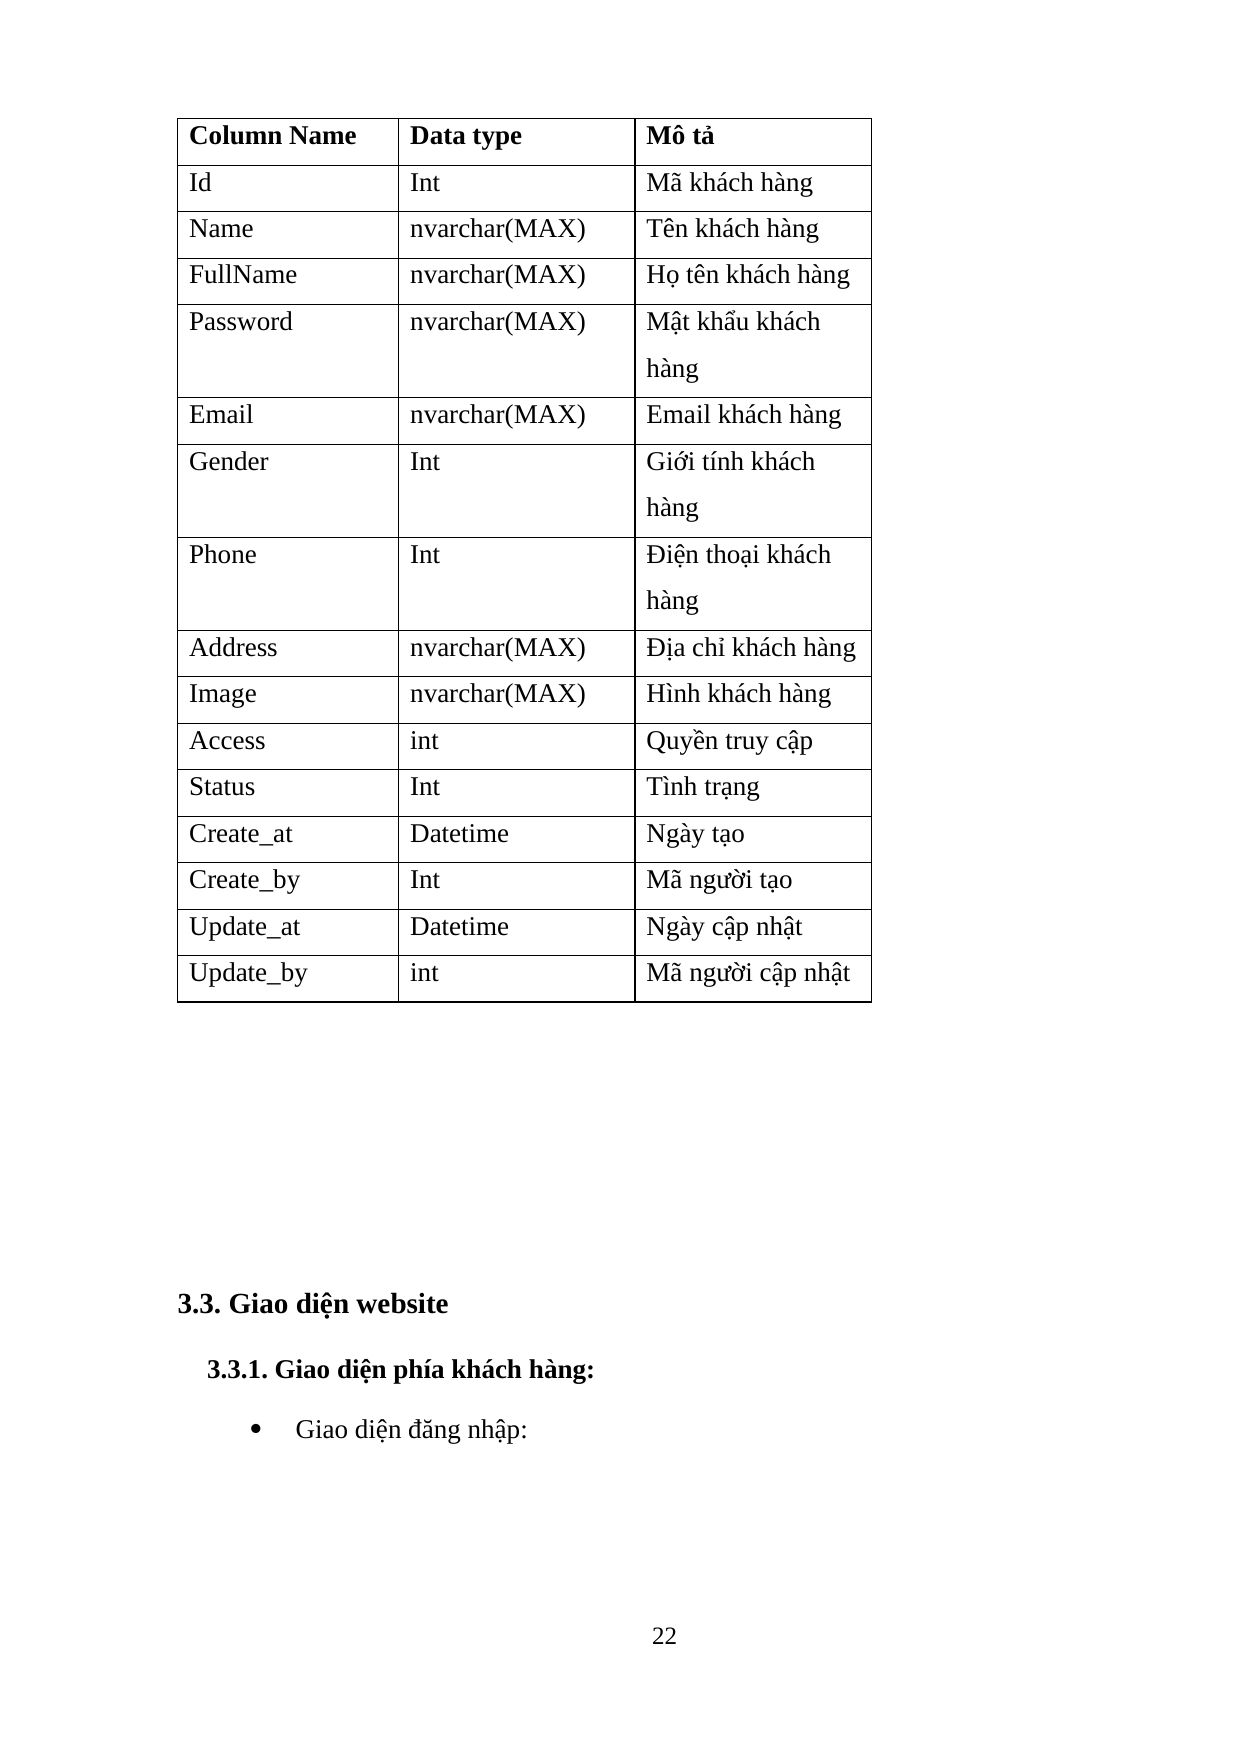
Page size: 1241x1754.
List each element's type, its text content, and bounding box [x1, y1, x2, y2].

subtitle 3.3. Giao diện website [177, 1287, 1152, 1320]
table_cell Họ tên khách hàng [636, 259, 871, 304]
table_cell Mật khẩu khách hàng [636, 305, 871, 397]
table_cell Update_at [178, 910, 398, 955]
table_cell Int [399, 863, 634, 908]
table_header Column Name [178, 119, 398, 164]
table_cell Create_at [178, 817, 398, 862]
table_cell Datetime [399, 817, 634, 862]
table_cell Mã khách hàng [636, 166, 871, 211]
table_cell Create_by [178, 863, 398, 908]
subtitle 3.3.1. Giao diện phía khách hàng: [207, 1353, 1152, 1384]
table_cell Giới tính khách hàng [636, 445, 871, 537]
table_cell Int [399, 445, 634, 537]
table_cell Mã người cập nhật [636, 956, 871, 1001]
table_cell Email khách hàng [636, 398, 871, 443]
table_cell nvarchar(MAX) [399, 305, 634, 397]
table_cell int [399, 956, 634, 1001]
table_cell Update_by [178, 956, 398, 1001]
table_cell Điện thoại khách hàng [636, 538, 871, 630]
table_cell Ngày cập nhật [636, 910, 871, 955]
table_cell Name [178, 212, 398, 257]
table_cell Ngày tạo [636, 817, 871, 862]
table_cell nvarchar(MAX) [399, 212, 634, 257]
table_cell Image [178, 677, 398, 723]
table_cell Address [178, 631, 398, 676]
table_cell Access [178, 724, 398, 769]
table_cell nvarchar(MAX) [399, 677, 634, 723]
table_cell Địa chỉ khách hàng [636, 631, 871, 676]
table_cell Hình khách hàng [636, 677, 871, 723]
table_cell Int [399, 770, 634, 816]
table_cell Id [178, 166, 398, 211]
table_cell Int [399, 166, 634, 211]
table_cell nvarchar(MAX) [399, 259, 634, 304]
table_cell Email [178, 398, 398, 443]
table_cell Tình trạng [636, 770, 871, 816]
table_cell Phone [178, 538, 398, 630]
table_cell Gender [178, 445, 398, 537]
table_cell FullName [178, 259, 398, 304]
table_cell nvarchar(MAX) [399, 631, 634, 676]
table_cell Status [178, 770, 398, 816]
list Giao diện đăng nhập: [251, 1413, 1152, 1444]
table_header Mô tả [636, 119, 871, 164]
table_cell nvarchar(MAX) [399, 398, 634, 443]
table_cell Password [178, 305, 398, 397]
table_header Data type [399, 119, 634, 164]
table_cell Mã người tạo [636, 863, 871, 908]
table_cell Datetime [399, 910, 634, 955]
table_cell Quyền truy cập [636, 724, 871, 769]
table_cell Int [399, 538, 634, 630]
table_cell Tên khách hàng [636, 212, 871, 257]
table_cell int [399, 724, 634, 769]
